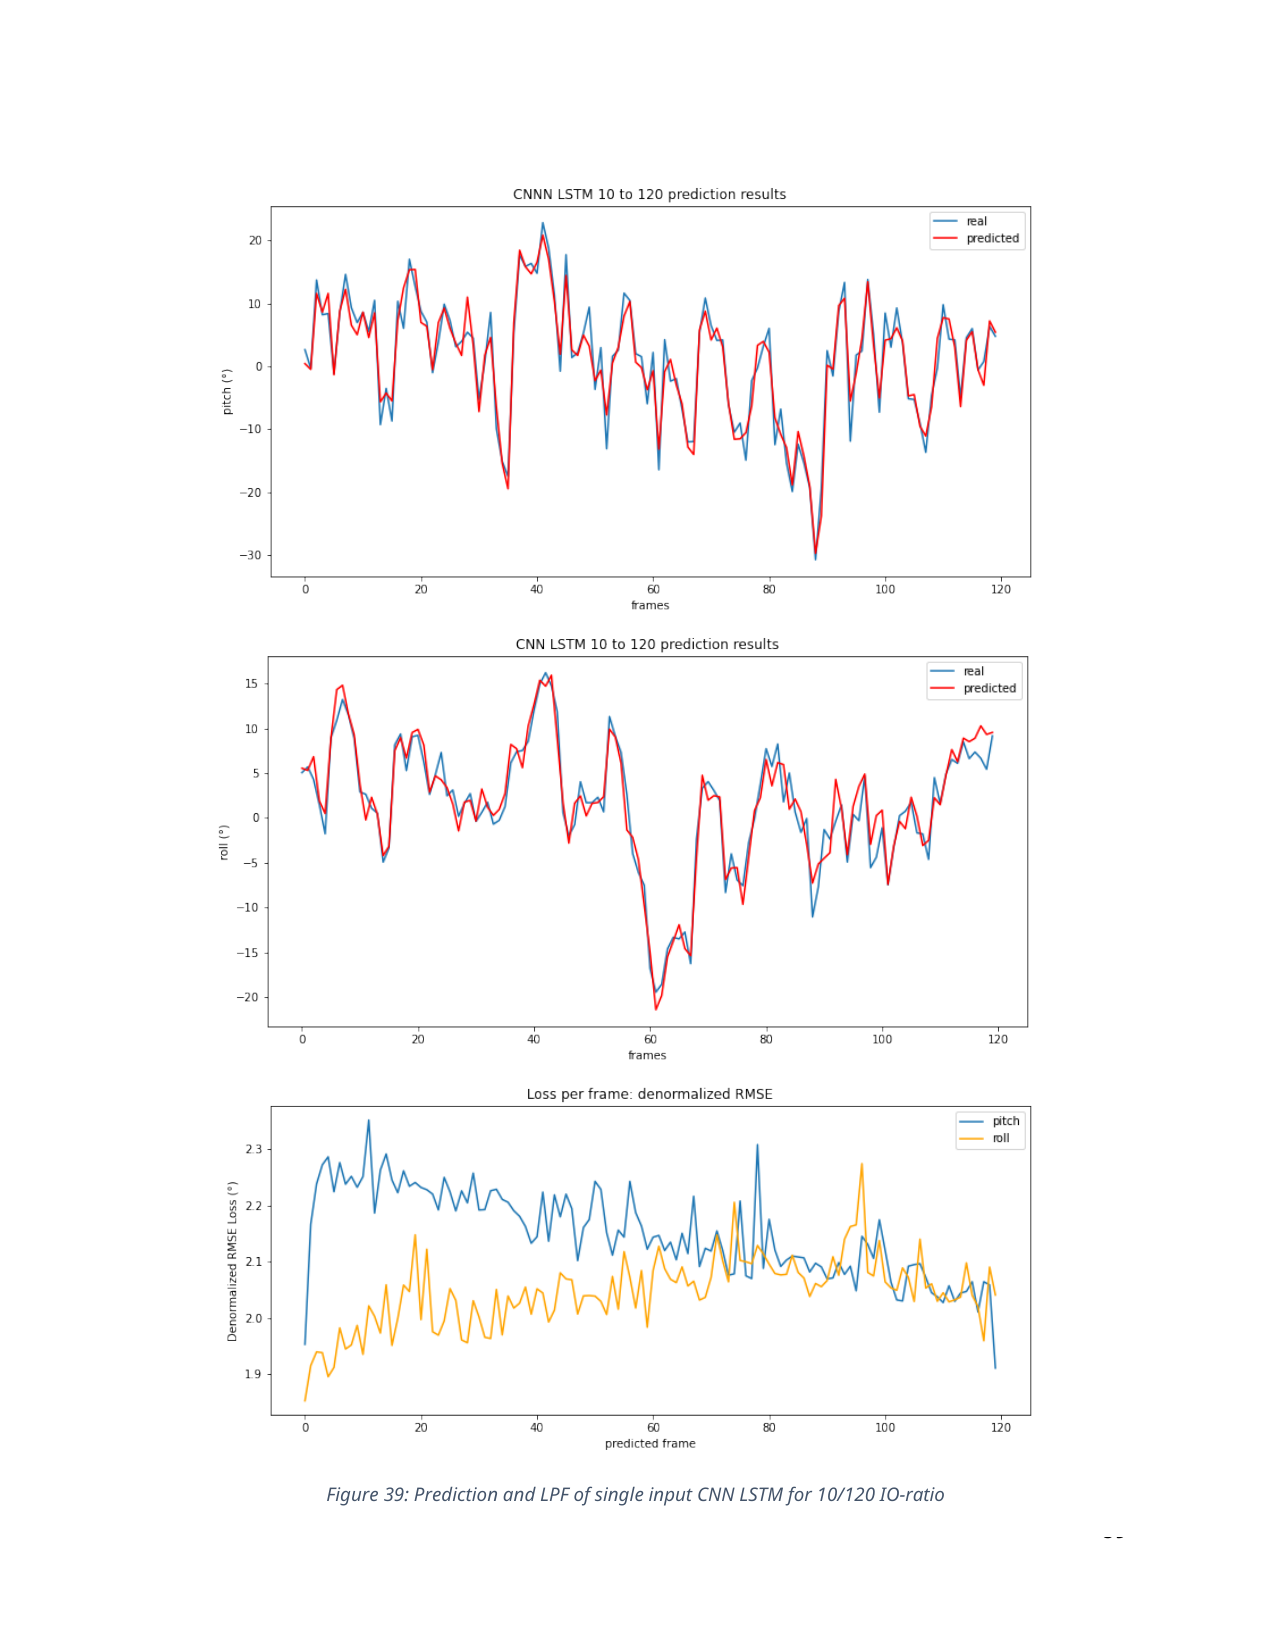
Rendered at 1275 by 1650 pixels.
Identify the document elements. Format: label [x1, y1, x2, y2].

picture [145, 147, 1128, 1466]
